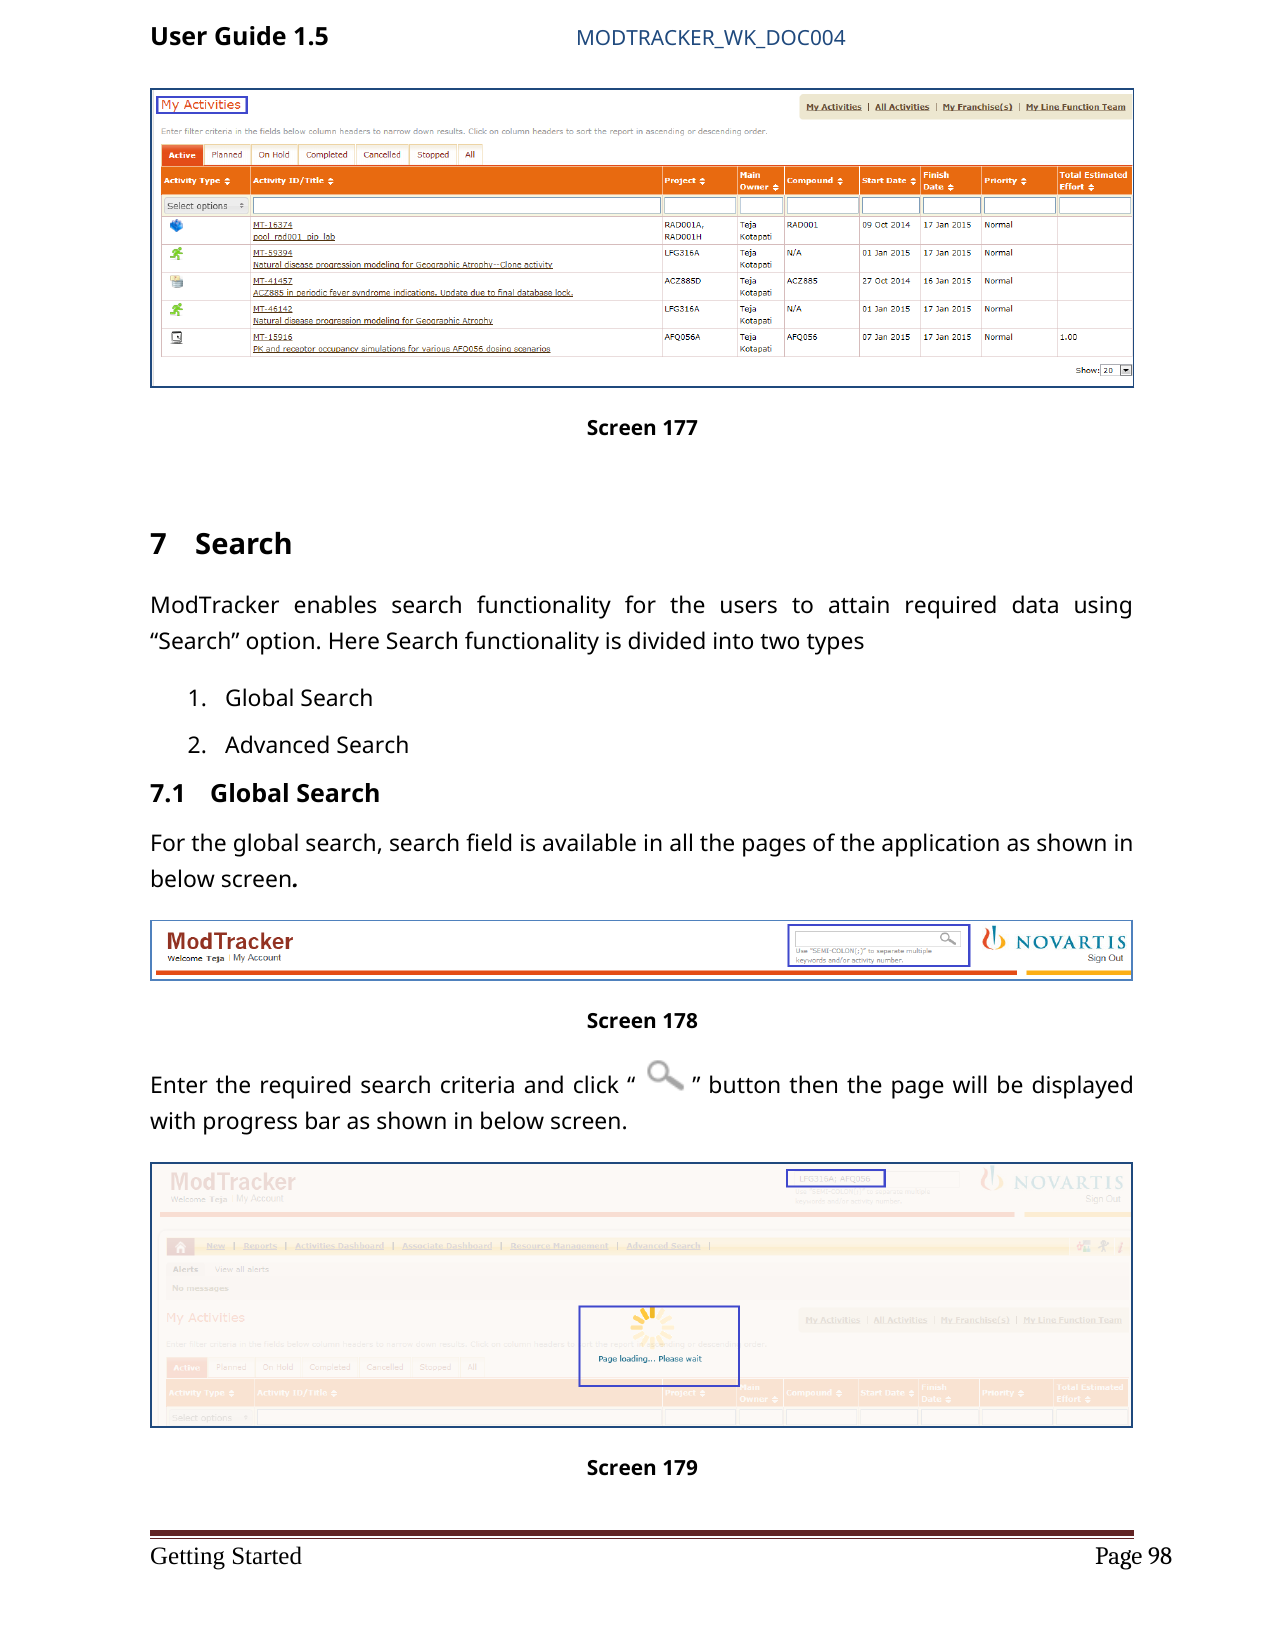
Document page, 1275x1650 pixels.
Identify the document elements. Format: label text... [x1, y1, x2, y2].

picture [152, 1164, 1131, 1426]
picture [152, 90, 1133, 386]
text Enter the required search criteria and click “” button then the page will be displayed with progress bar as shown in below screen. [150, 1059, 1134, 1137]
picture [152, 921, 1131, 979]
text ModTracker enables search functionality for the users to attain required data using “Search” option. Here Search functionality is divided into two types [150, 589, 1134, 657]
list Global Search [187, 682, 1134, 713]
list Advanced Search [187, 729, 1134, 760]
subtitle Search [150, 524, 1134, 563]
picture [635, 1059, 692, 1094]
subtitle Global Search [150, 776, 1134, 810]
text For the global search, search field is available in all the pages of the application as shown in below screen. [150, 827, 1134, 894]
